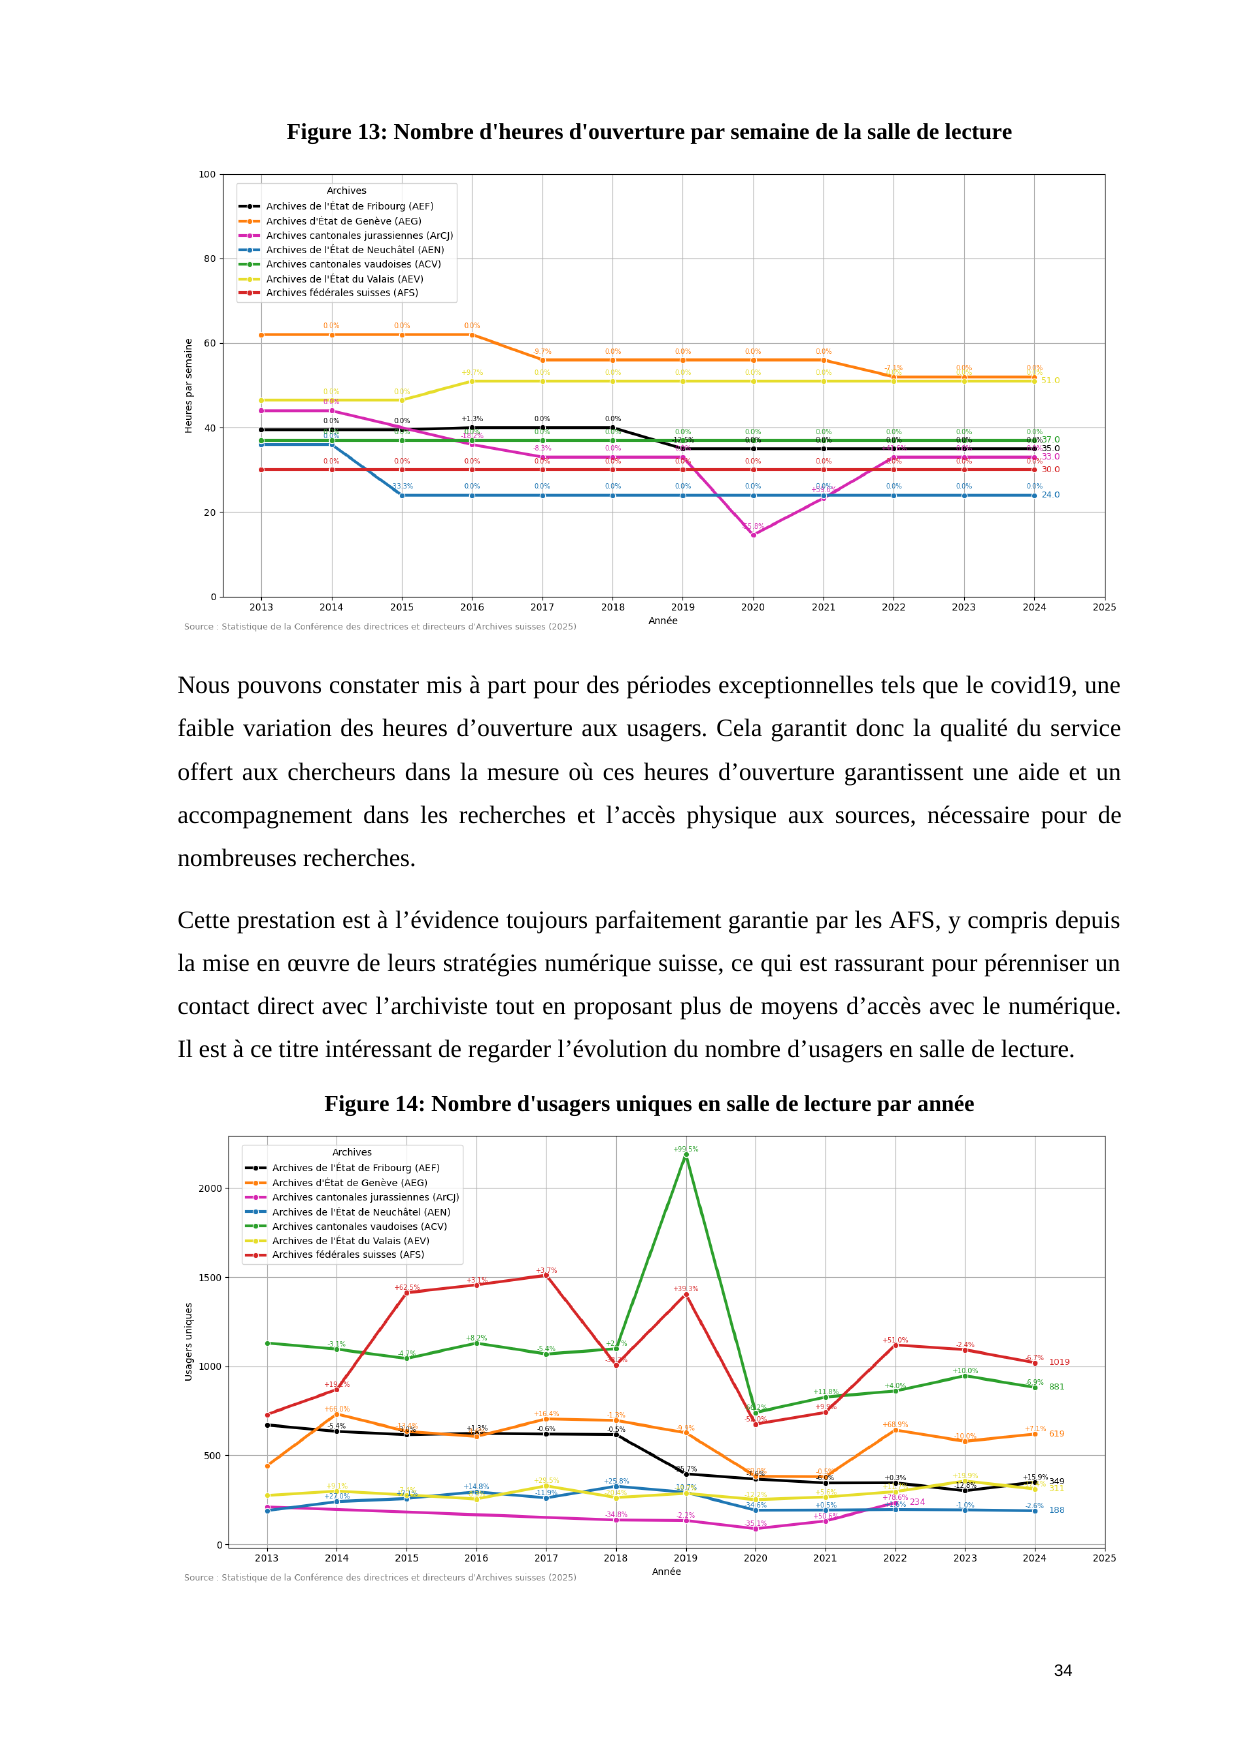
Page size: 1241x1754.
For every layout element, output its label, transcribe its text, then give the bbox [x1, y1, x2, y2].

picture [177, 1135, 1123, 1589]
text Cette prestation est à l’évidence toujours parfaitement garantie par les AFS, y compris depuis la mise en œuvre de leurs stratégies numérique suisse, ce qui est rassurant pour pérenniser un contact direct avec l’archiviste tout en proposant plus de moyens d’accès avec le numérique. Il est à ce titre intéressant de regarder l’évolution du nombre d’usagers en salle de lecture. [177, 905, 1122, 1063]
text Figure 13: Nombre d'heures d'ouverture par semaine de la salle de lecture [177, 118, 1122, 144]
text Figure 14: Nombre d'usagers uniques en salle de lecture par année [177, 1090, 1122, 1116]
text Nous pouvons constater mis à part pour des périodes exceptionnelles tels que le covid19, une faible variation des heures d’ouverture aux usagers. Cela garantit donc la qualité du service offert aux chercheurs dans la mesure où ces heures d’ouverture garantissent une aide et un accompagnement dans les recherches et l’accès physique aux sources, nécessaire pour de nombreuses recherches. [177, 670, 1122, 872]
picture [177, 163, 1123, 638]
